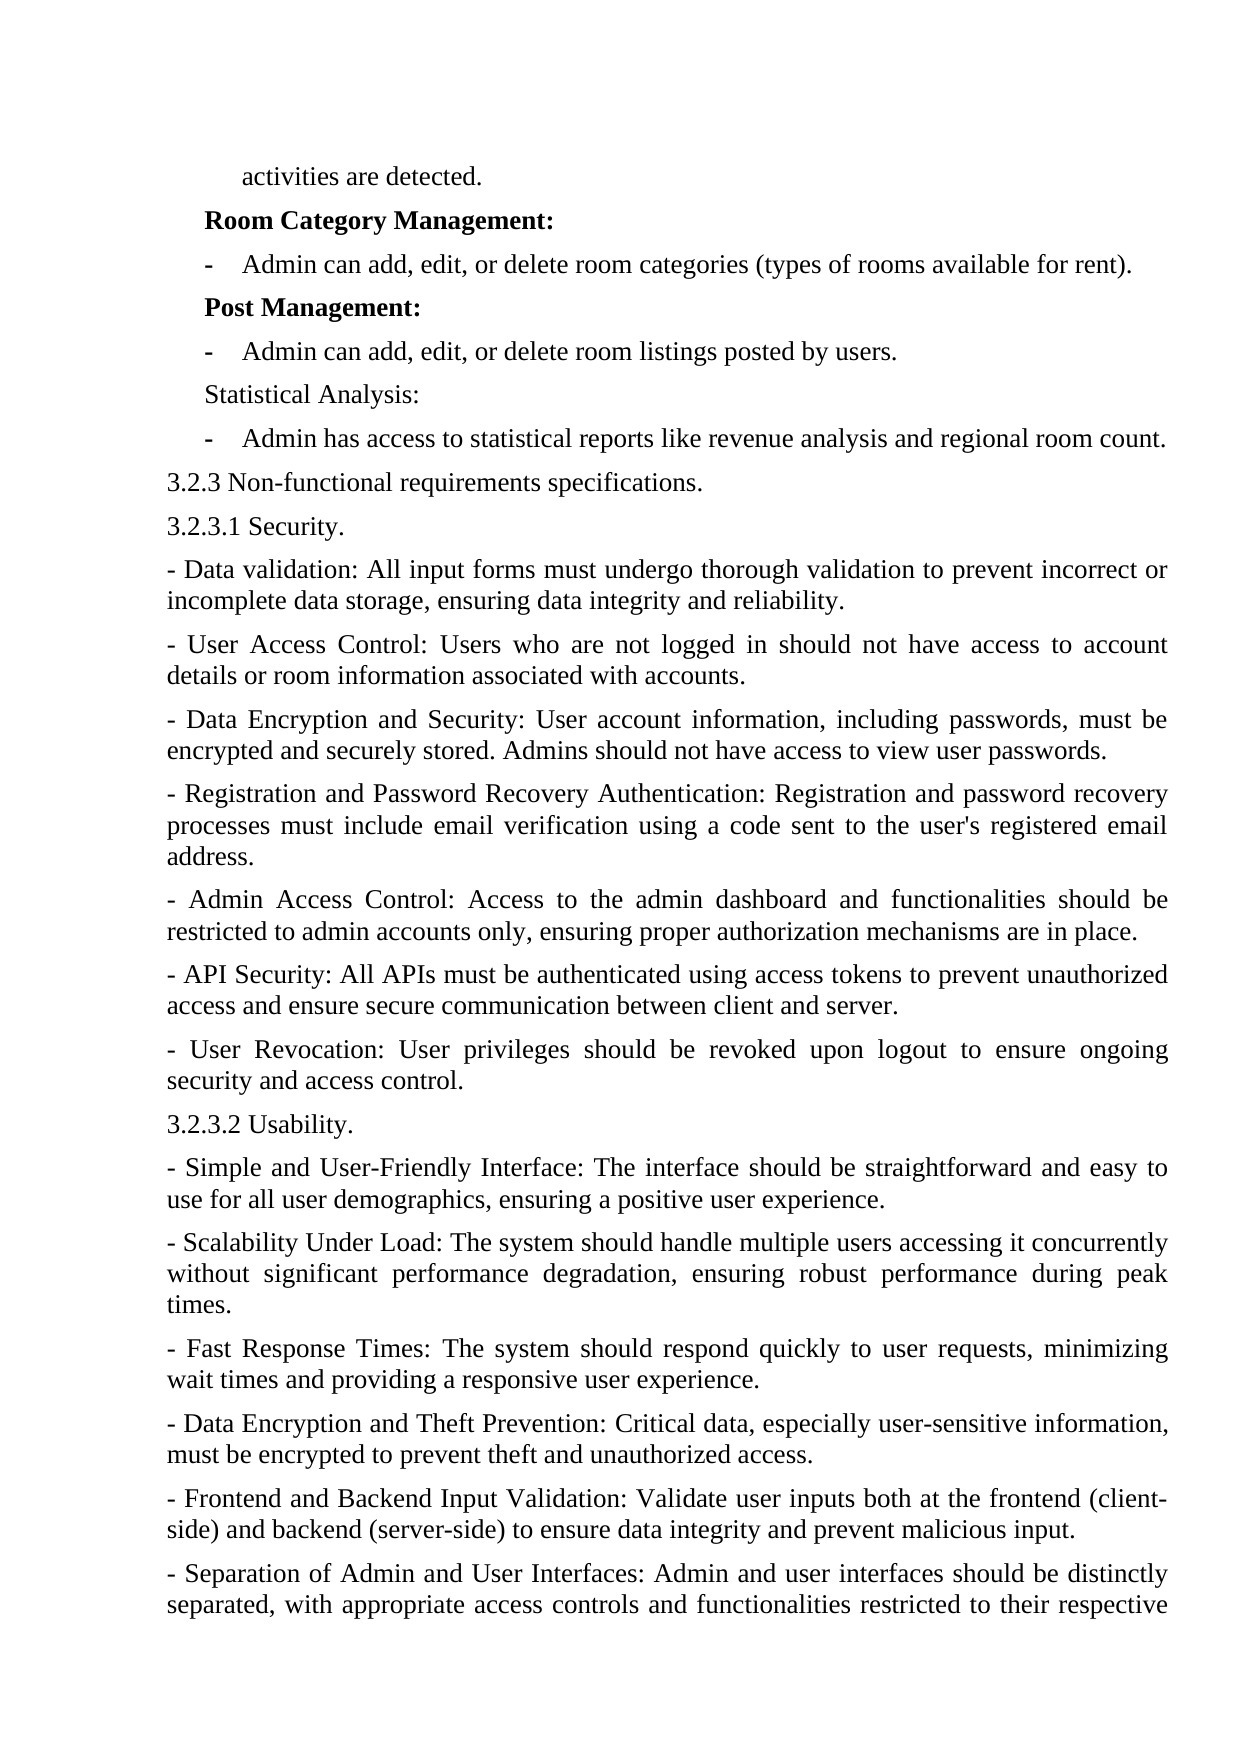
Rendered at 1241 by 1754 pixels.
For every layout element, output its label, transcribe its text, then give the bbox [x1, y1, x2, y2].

text - Admin Access Control: Access to the admin dashboard and functionalities should be restricted to admin accounts only, ensuring proper authorization mechanisms are in place. [167, 883, 1169, 946]
text - User Revocation: User privileges should be revoked upon logout to ensure ongoing security and access control. [167, 1033, 1169, 1095]
text - Data validation: All input forms must undergo thorough validation to prevent incorrect or incomplete data storage, ensuring data integrity and reliability. [167, 553, 1169, 616]
text - Fast Response Times: The system should respond quickly to user requests, minimizing wait times and providing a responsive user experience. [167, 1332, 1169, 1394]
list Admin can add, edit, or delete room categories (types of rooms available for rent). [204, 248, 1169, 279]
text - Data Encryption and Theft Prevention: Critical data, especially user-sensitive information, must be encrypted to prevent theft and unauthorized access. [167, 1407, 1169, 1469]
list Admin can add, edit, or delete room listings posted by users. [204, 335, 1169, 366]
text - Scalability Under Load: The system should handle multiple users accessing it concurrently without significant performance degradation, ensuring robust performance during peak times. [167, 1226, 1169, 1320]
text Room Category Management: [204, 204, 1169, 235]
text - User Access Control: Users who are not logged in should not have access to account details or room information associated with accounts. [167, 628, 1169, 690]
list Admin has access to statistical reports like revenue analysis and regional room count. [204, 422, 1169, 453]
text - Data Encryption and Security: User account information, including passwords, must be encrypted and securely stored. Admins should not have access to view user passwords. [167, 703, 1169, 765]
text 3.2.3 Non-functional requirements specifications. [167, 466, 1169, 497]
text - API Security: All APIs must be authenticated using access tokens to prevent unauthorized access and ensure secure communication between client and server. [167, 958, 1169, 1021]
text Post Management: [204, 291, 1169, 322]
text 3.2.3.2 Usability. [167, 1108, 1169, 1139]
text - Frontend and Backend Input Validation: Validate user inputs both at the frontend (client-side) and backend (server-side) to ensure data integrity and prevent malicious input. [167, 1482, 1169, 1544]
text - Registration and Password Recovery Authentication: Registration and password recovery processes must include email verification using a code sent to the user's registered email address. [167, 778, 1169, 871]
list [204, 160, 1169, 192]
text - Simple and User-Friendly Interface: The interface should be straightforward and easy to use for all user demographics, ensuring a positive user experience. [167, 1152, 1169, 1214]
text Statistical Analysis: [204, 379, 1169, 410]
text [167, 1557, 1169, 1619]
text 3.2.3.1 Security. [167, 509, 1169, 541]
